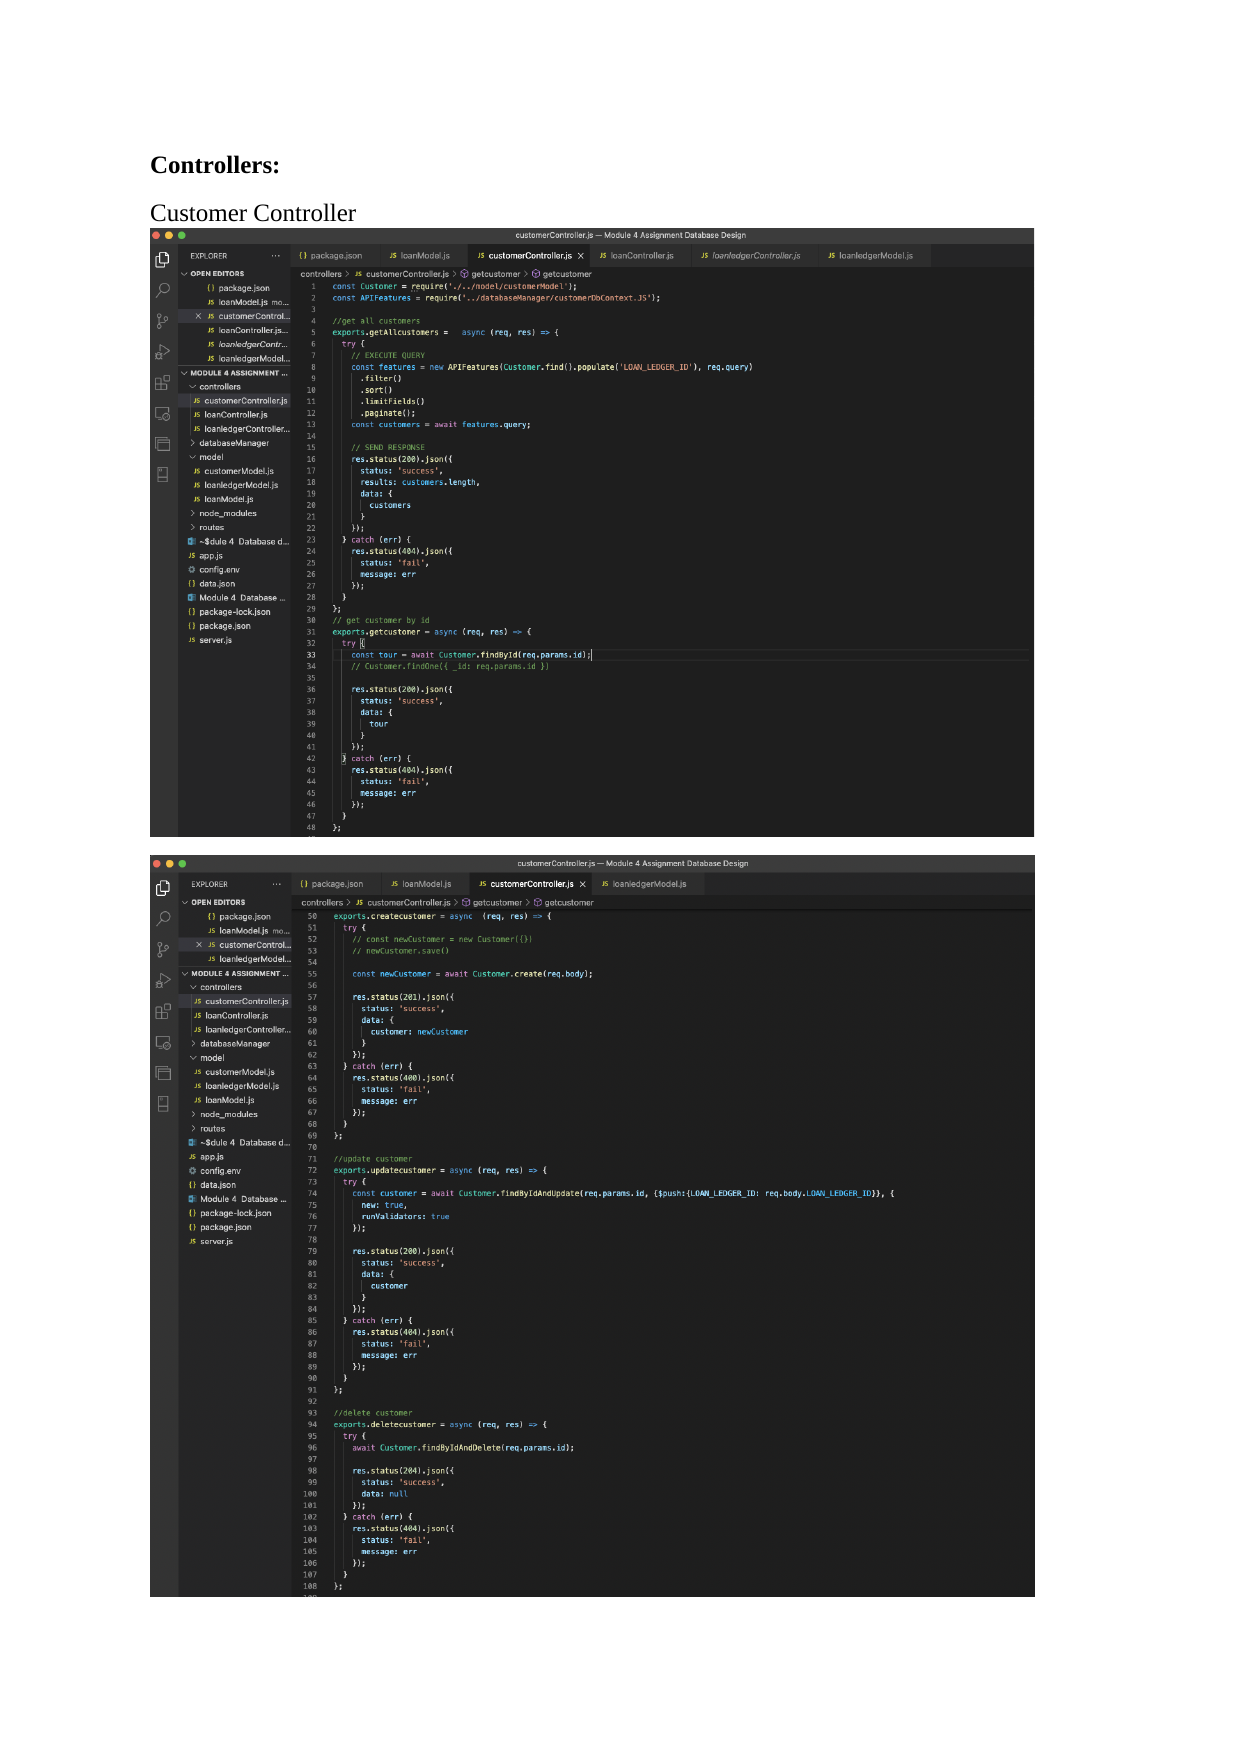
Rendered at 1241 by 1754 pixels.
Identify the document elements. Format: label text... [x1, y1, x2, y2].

picture [150, 228, 1035, 837]
picture [150, 855, 1035, 1597]
text Controllers: [150, 150, 1090, 179]
